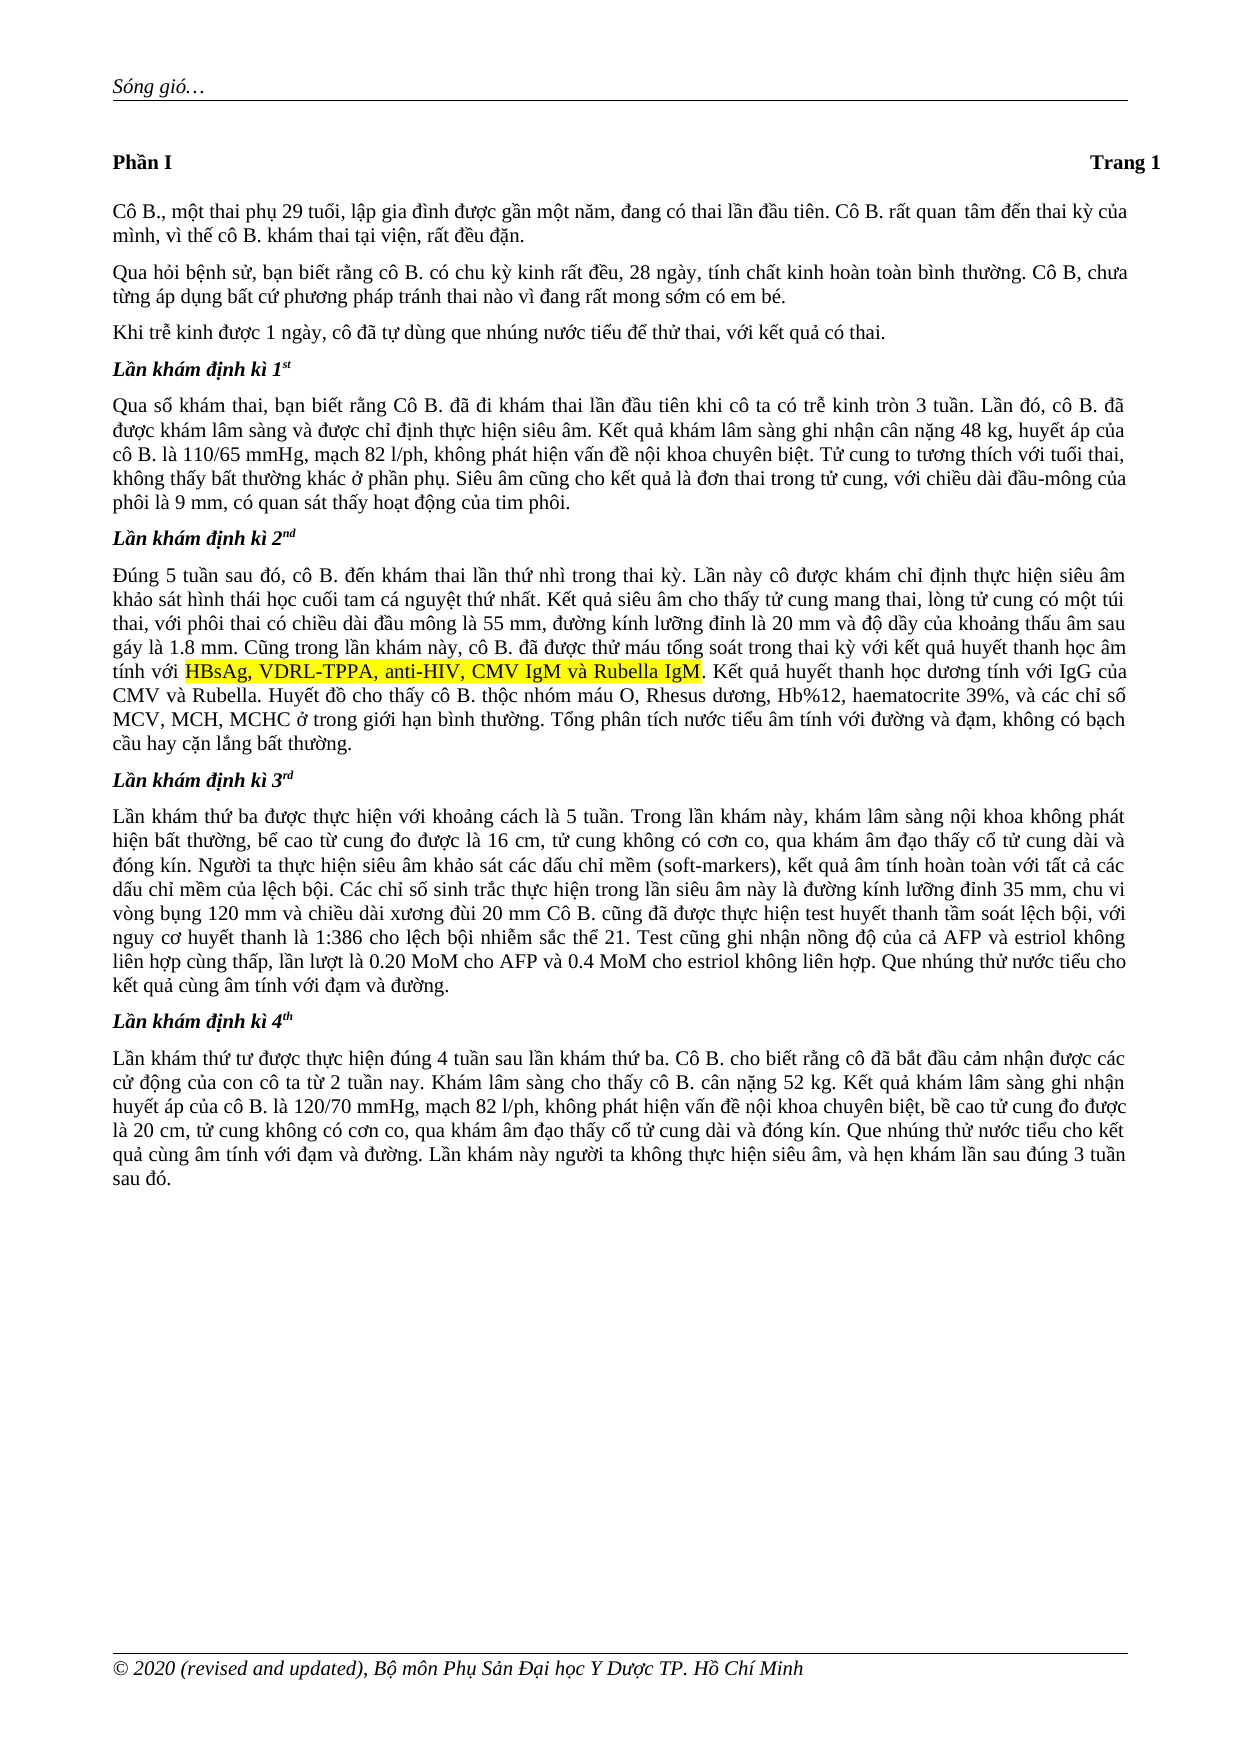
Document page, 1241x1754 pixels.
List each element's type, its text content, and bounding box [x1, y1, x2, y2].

text Qua sổ khám thai, bạn biết rằng Cô B. đã đi khám thai lần đầu tiên khi cô ta có trễ kinh tròn 3 tuần. Lần đó, cô B. đã được khám lâm sàng và được chỉ định thực hiện siêu âm. Kết quả khám lâm sàng ghi nhận cân nặng 48 kg, huyết áp của cô B. là 110/65 mmHg, mạch 82 l/ph, không phát hiện vấn đề nội khoa chuyên biệt. Tử cung to tương thích với tuổi thai, không thấy bất thường khác ở phần phụ. Siêu âm cũng cho kết quả là đơn thai trong tử cung, với chiều dài đầu-mông của phôi là 9 mm, có quan sát thấy hoạt động của tim phôi. [112, 393, 1128, 514]
text Lần khám định kì 1st [112, 357, 1128, 381]
text Lần khám định kì 2nd [112, 526, 1128, 550]
text Lần khám định kì 4th [112, 1009, 1128, 1033]
text Phần I Trang 1 [112, 150, 1128, 174]
text Lần khám thứ tư được thực hiện đúng 4 tuần sau lần khám thứ ba. Cô B. cho biết rằng cô đã bắt đầu cảm nhận được các cử động của con cô ta từ 2 tuần nay. Khám lâm sàng cho thấy cô B. cân nặng 52 kg. Kết quả khám lâm sàng ghi nhận huyết áp của cô B. là 120/70 mmHg, mạch 82 l/ph, không phát hiện vấn đề nội khoa chuyên biệt, bề cao tử cung đo được là 20 cm, tử cung không có cơn co, qua khám âm đạo thấy cổ tử cung dài và đóng kín. Que nhúng thử nước tiểu cho kết quả cùng âm tính với đạm và đường. Lần khám này người ta không thực hiện siêu âm, và hẹn khám lần sau đúng 3 tuần sau đó. [112, 1046, 1128, 1190]
text Lần khám thứ ba được thực hiện với khoảng cách là 5 tuần. Trong lần khám này, khám lâm sàng nội khoa không phát hiện bất thường, bể cao từ cung đo được là 16 cm, tử cung không có cơn co, qua khám âm đạo thấy cổ tử cung dài và đóng kín. Người ta thực hiện siêu âm khảo sát các dấu chỉ mềm (soft-markers), kết quả âm tính hoàn toàn với tất cả các dấu chỉ mềm của lệch bội. Các chỉ số sinh trắc thực hiện trong lần siêu âm này là đường kính lưỡng đỉnh 35 mm, chu vi vòng bụng 120 mm và chiều dài xương đùi 20 mm Cô B. cũng đã được thực hiện test huyết thanh tầm soát lệch bội, với nguy cơ huyết thanh là 1:386 cho lệch bội nhiễm sắc thể 21. Test cũng ghi nhận nồng độ của cả AFP và estriol không liên hợp cùng thấp, lần lượt là 0.20 MoM cho AFP và 0.4 MoM cho estriol không liên hợp. Que nhúng thử nước tiểu cho kết quả cùng âm tính với đạm và đường. [112, 804, 1128, 997]
text Cô B., một thai phụ 29 tuổi, lập gia đình được gần một năm, đang có thai lần đầu tiên. Cô B. rất quan tâm đến thai kỳ của mình, vì thế cô B. khám thai tại viện, rất đều đặn. [112, 199, 1128, 247]
text Đúng 5 tuần sau đó, cô B. đến khám thai lần thứ nhì trong thai kỳ. Lần này cô được khám chỉ định thực hiện siêu âm khảo sát hình thái học cuối tam cá nguyệt thứ nhất. Kết quả siêu âm cho thấy tử cung mang thai, lòng tử cung có một túi thai, với phôi thai có chiều dài đầu mông là 55 mm, đường kính lưỡng đỉnh là 20 mm và độ dầy của khoảng thấu âm sau gáy là 1.8 mm. Cũng trong lần khám này, cô B. đã được thử máu tổng soát trong thai kỳ với kết quả huyết thanh học âm tính với HBsAg, VDRL-TPPA, anti-HIV, CMV IgM và Rubella IgM. Kết quả huyết thanh học dương tính với IgG của CMV và Rubella. Huyết đồ cho thấy cô B. thộc nhóm máu O, Rhesus dương, Hb%12, haematocrite 39%, và các chỉ số MCV, MCH, MCHC ở trong giới hạn bình thường. Tổng phân tích nước tiểu âm tính với đường và đạm, không có bạch cầu hay cặn lắng bất thường. [112, 563, 1128, 755]
text Qua hỏi bệnh sử, bạn biết rằng cô B. có chu kỳ kinh rất đều, 28 ngày, tính chất kinh hoàn toàn bình thường. Cô B, chưa từng áp dụng bất cứ phương pháp tránh thai nào vì đang rất mong sớm có em bé. [112, 260, 1128, 308]
text Lần khám định kì 3rd [112, 768, 1128, 792]
text Khi trễ kinh được 1 ngày, cô đã tự dùng que nhúng nước tiểu để thử thai, với kết quả có thai. [112, 320, 1128, 344]
